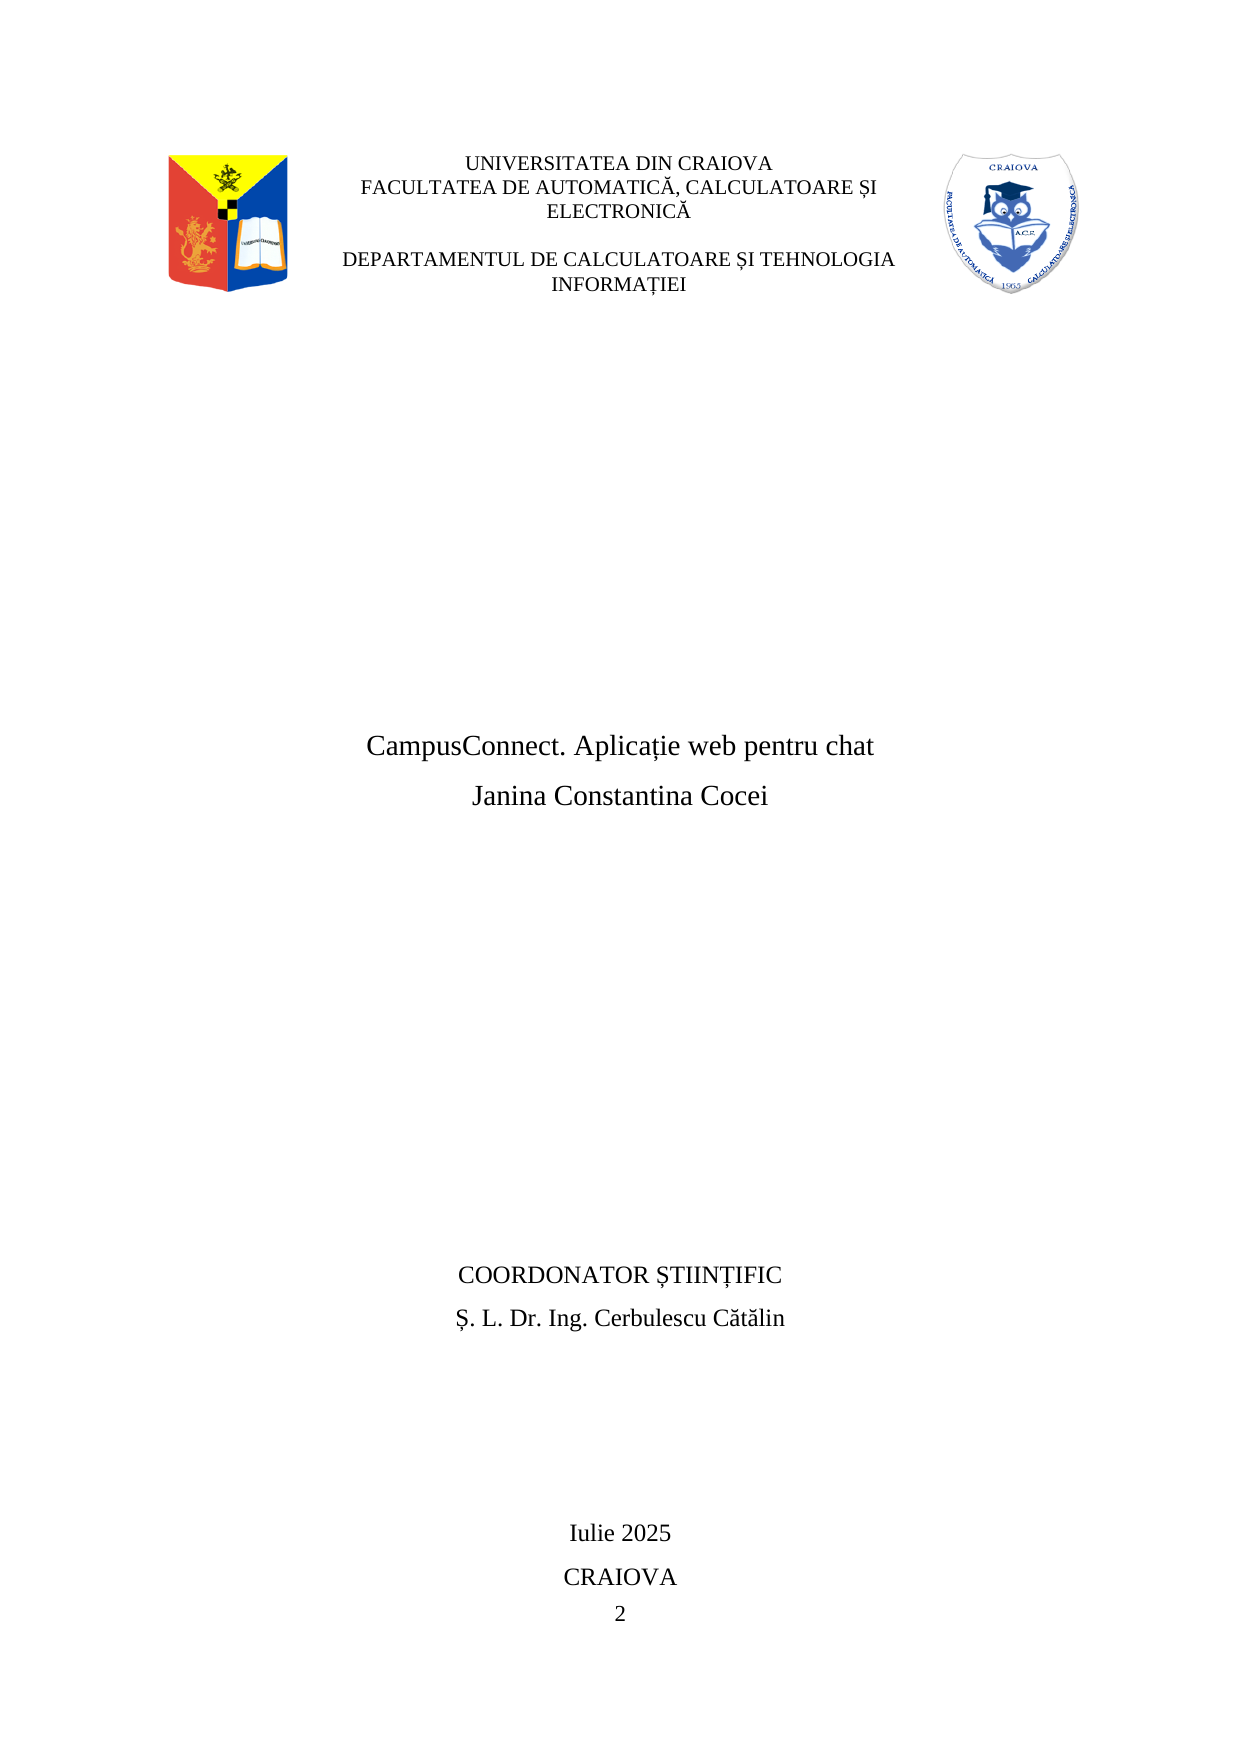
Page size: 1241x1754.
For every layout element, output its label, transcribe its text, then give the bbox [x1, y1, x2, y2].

table_header [932, 150, 1090, 297]
text CampusConnect. Aplicație web pentru chat [150, 728, 1090, 761]
text Ș. L. Dr. Ing. Cerbulescu Cătălin [150, 1303, 1090, 1332]
table_header [150, 150, 306, 297]
picture [943, 153, 1079, 294]
picture [168, 155, 288, 292]
table_header UNIVERSITATEA DIN CRAIOVA FACULTATEA DE AUTOMATICĂ, CALCULATOARE ȘI ELECTRONICĂ DEPARTAMENTUL DE CALCULATOARE ȘI TEHNOLOGIA INFORMAȚIEI [306, 150, 932, 297]
text Iulie 2025 [150, 1518, 1090, 1547]
text Janina Constantina Cocei [150, 778, 1090, 812]
text COORDONATOR ȘTIINȚIFIC [150, 1260, 1090, 1288]
text CRAIOVA [150, 1562, 1090, 1590]
